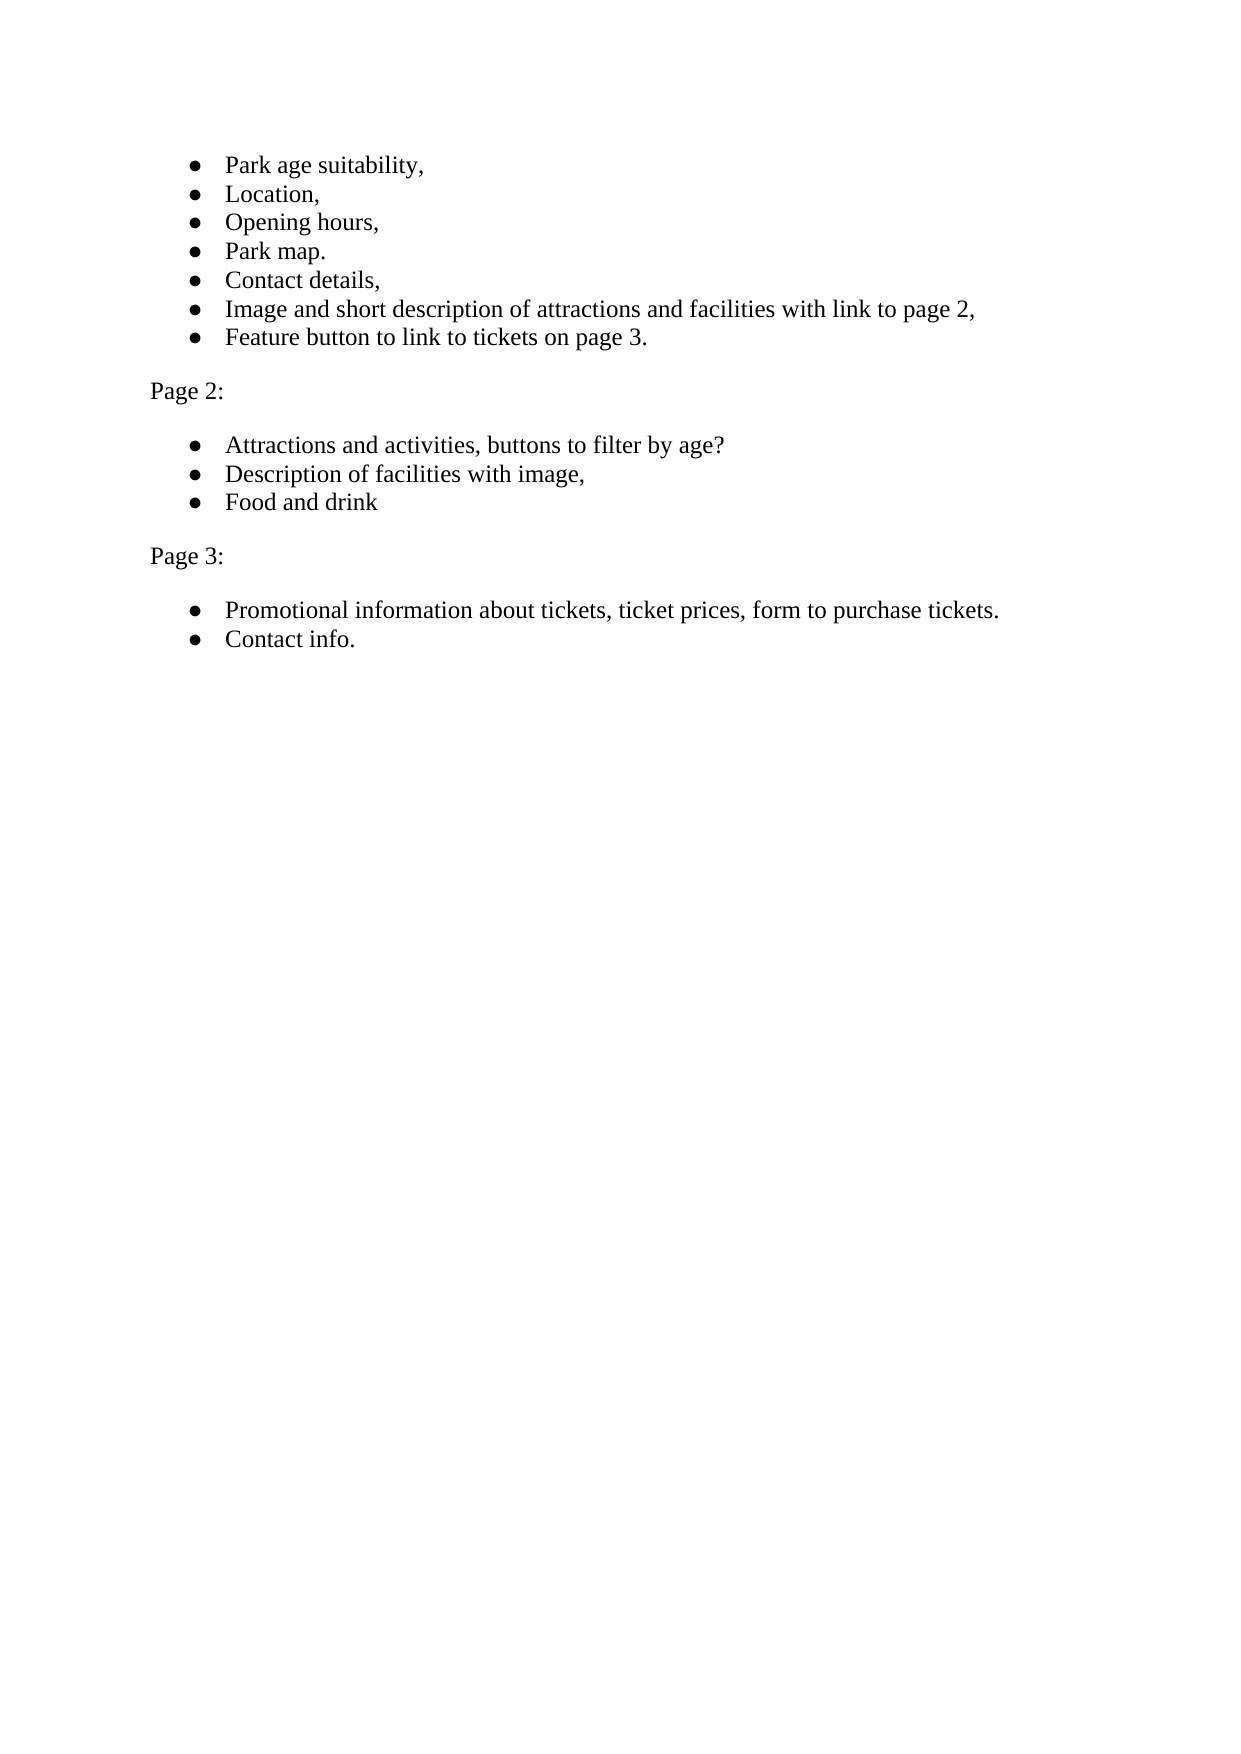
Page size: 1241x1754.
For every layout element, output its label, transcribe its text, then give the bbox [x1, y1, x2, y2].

list Contact details, [187, 265, 1090, 294]
list Promotional information about tickets, ticket prices, form to purchase tickets. [187, 595, 1090, 624]
text Page 2: [150, 376, 1090, 405]
text Page 3: [150, 541, 1090, 570]
list Park map. [187, 236, 1090, 265]
list Description of facilities with image, [187, 459, 1090, 487]
list Food and drink [187, 487, 1090, 516]
list Location, [187, 179, 1090, 207]
list Opening hours, [187, 207, 1090, 236]
list Attractions and activities, buttons to filter by age? [187, 430, 1090, 459]
list Contact info. [187, 624, 1090, 652]
list Feature button to link to tickets on page 3. [187, 322, 1090, 351]
list Park age suitability, [187, 150, 1090, 179]
list Image and short description of attractions and facilities with link to page 2, [187, 294, 1090, 322]
